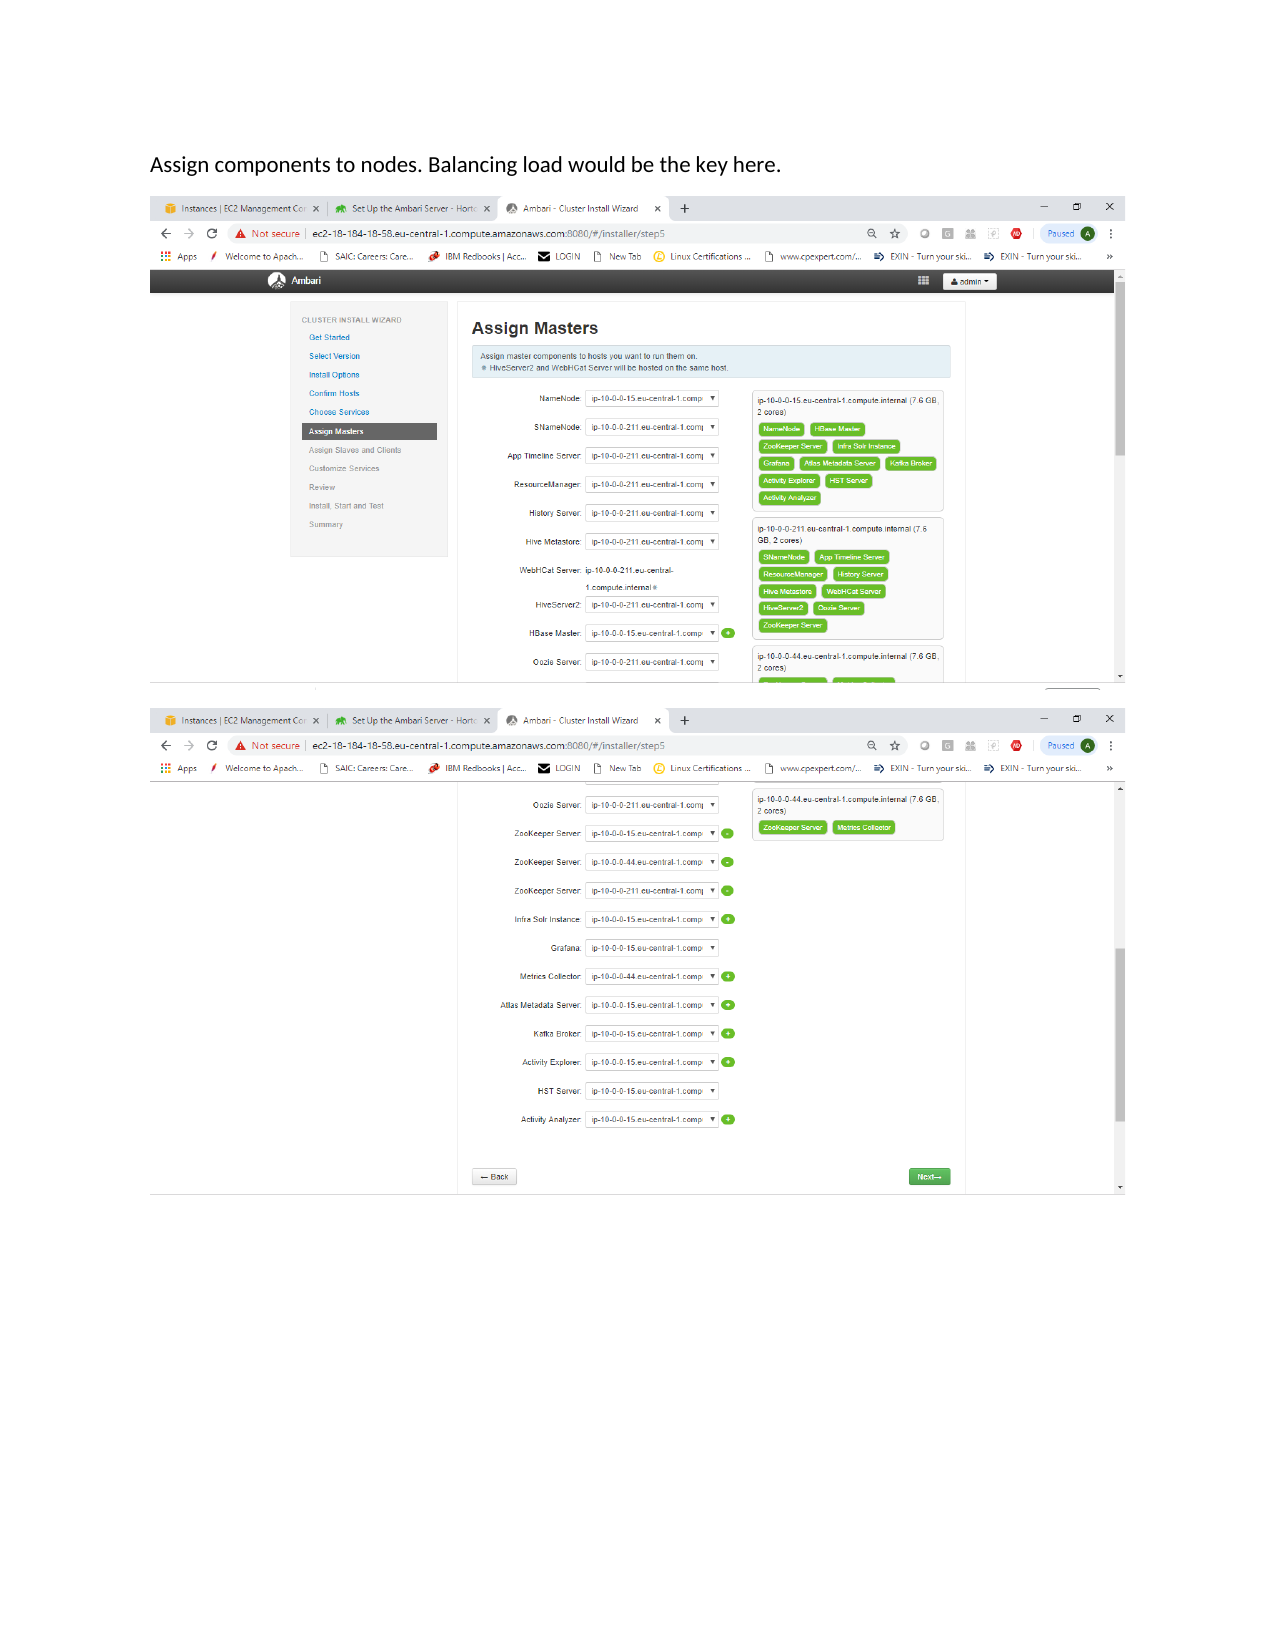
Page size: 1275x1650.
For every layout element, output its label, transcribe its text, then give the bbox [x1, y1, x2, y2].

picture [150, 708, 1125, 1195]
text Assign components to nodes. Balancing load would be the key here. [150, 150, 1125, 178]
picture [150, 196, 1125, 690]
